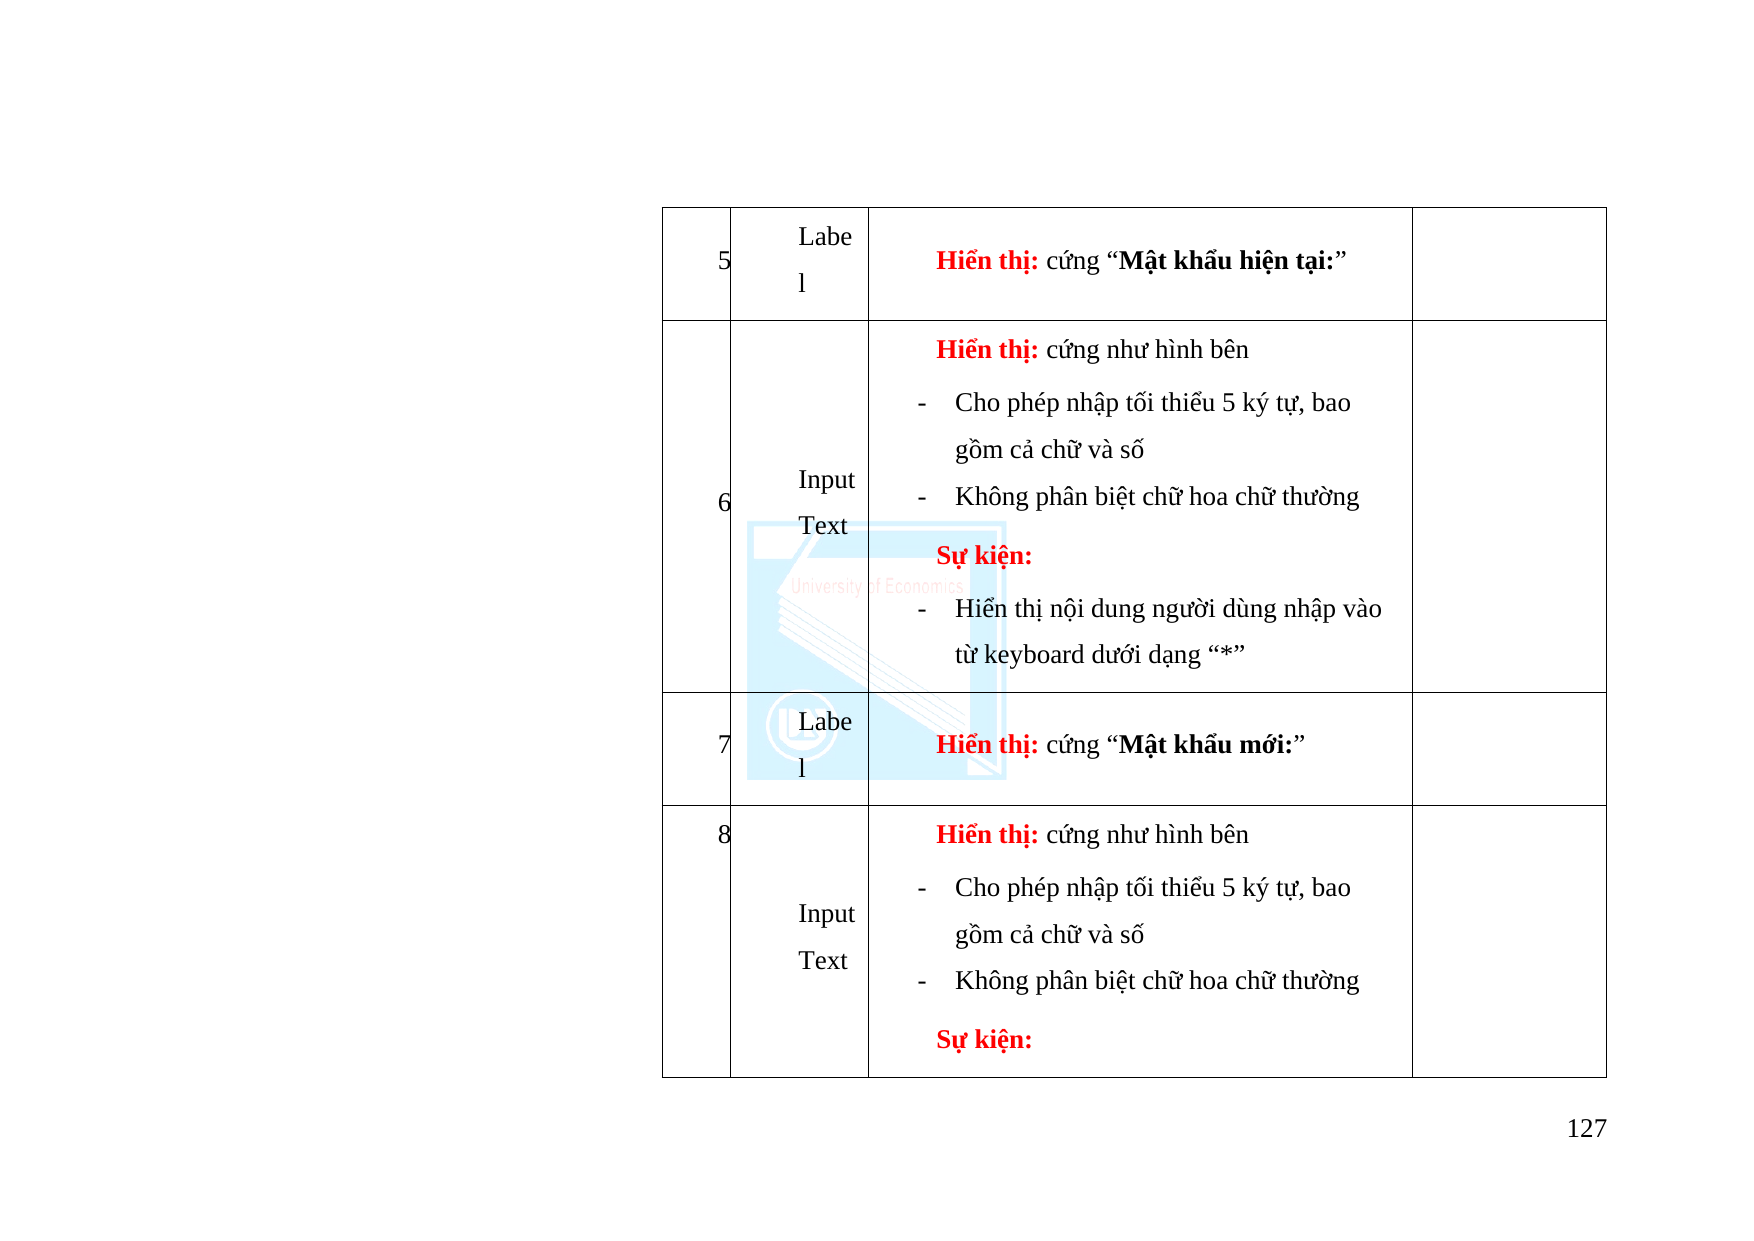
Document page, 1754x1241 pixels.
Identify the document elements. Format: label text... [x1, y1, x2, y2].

table_cell Hiển thị: cứng “Mật khẩu mới:” [869, 693, 1412, 805]
table_cell [1413, 806, 1606, 1077]
table_cell Input Text [731, 321, 868, 692]
table_cell 6 [663, 321, 730, 692]
table_cell 5 [663, 208, 730, 320]
table_cell [1413, 321, 1606, 692]
table_cell Label [731, 208, 868, 320]
table_cell Hiển thị: cứng “Mật khẩu hiện tại:” [869, 208, 1412, 320]
table_cell Label [731, 693, 868, 805]
table_cell 7 [663, 693, 730, 805]
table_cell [869, 806, 1412, 1077]
table_cell Input Text [731, 806, 868, 1077]
table_cell 8 [663, 806, 730, 1077]
table_cell [1413, 693, 1606, 805]
table_cell [1413, 208, 1606, 320]
